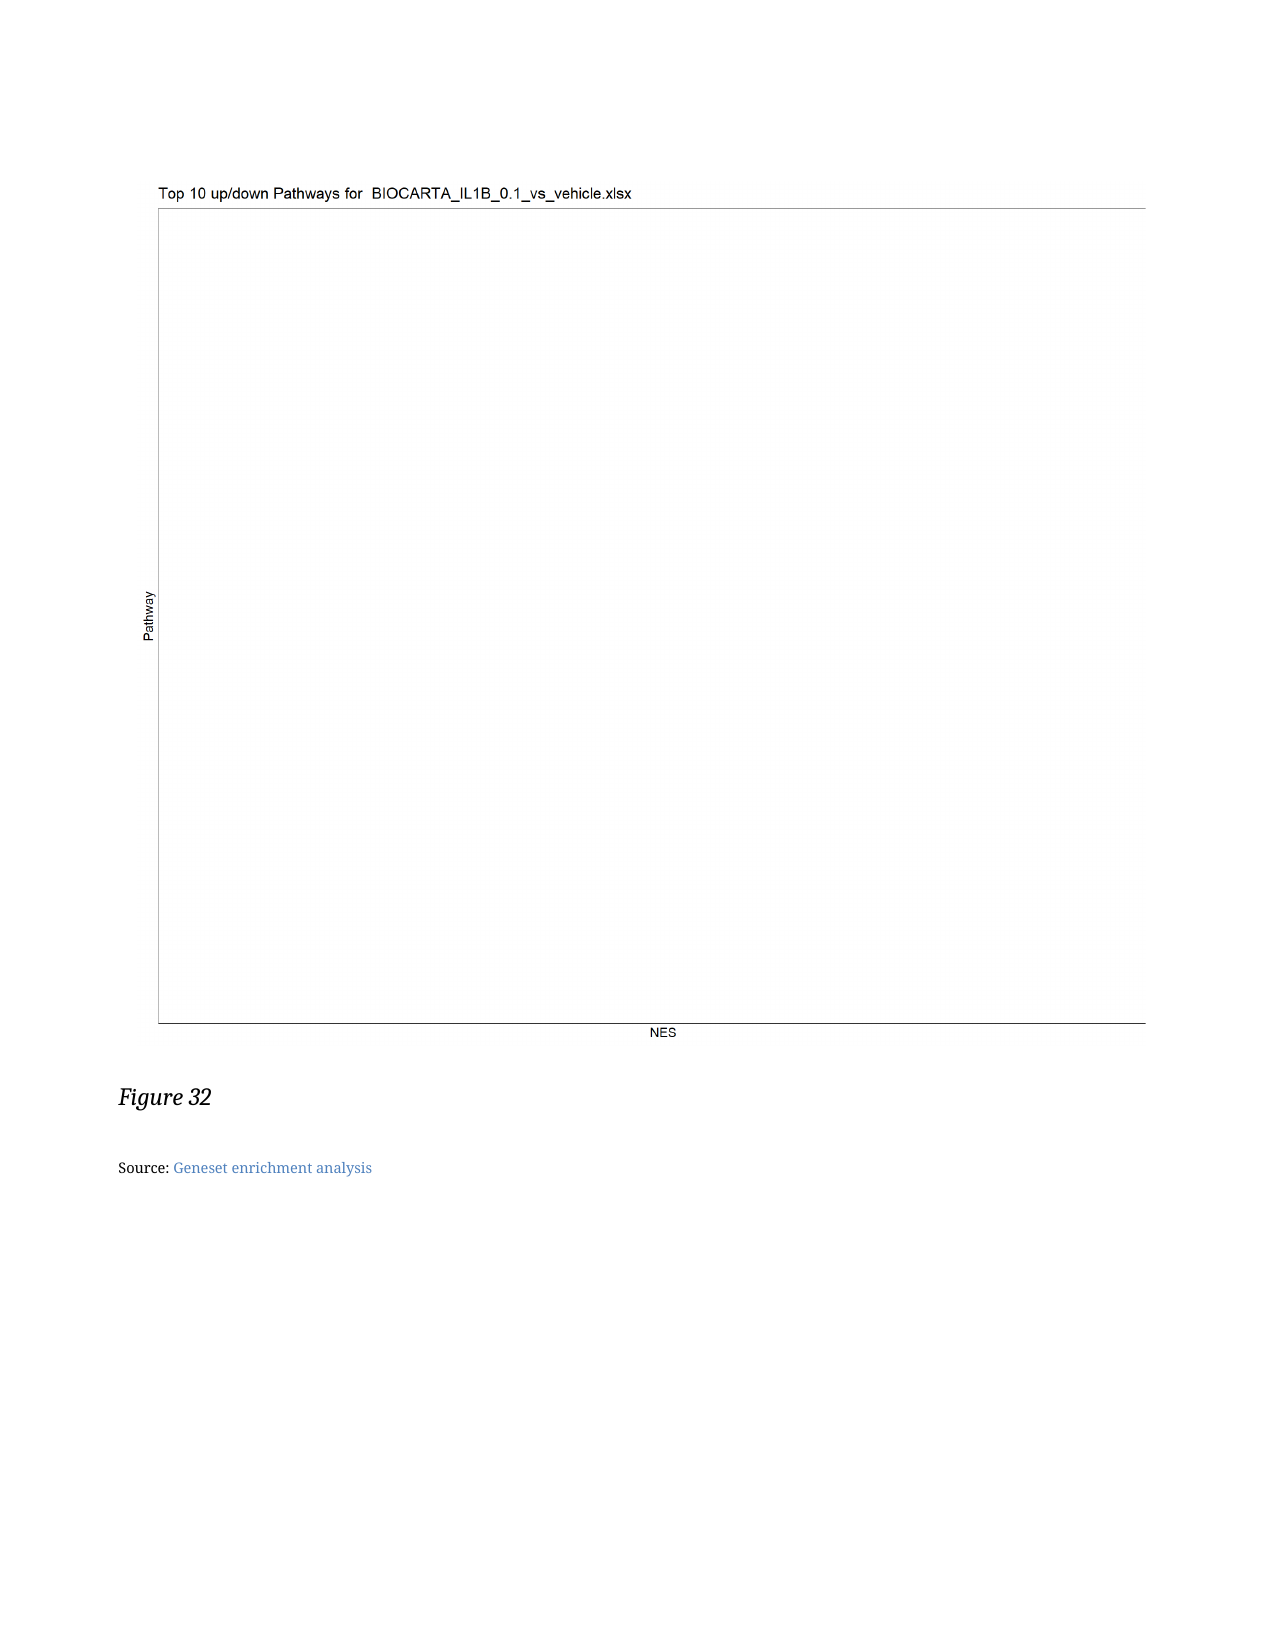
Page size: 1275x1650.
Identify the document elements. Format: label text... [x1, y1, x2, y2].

table_header Figure 32 [107, 177, 1146, 1124]
picture [137, 181, 1146, 1046]
text Source: Geneset enrichment analysis [118, 1143, 1157, 1177]
